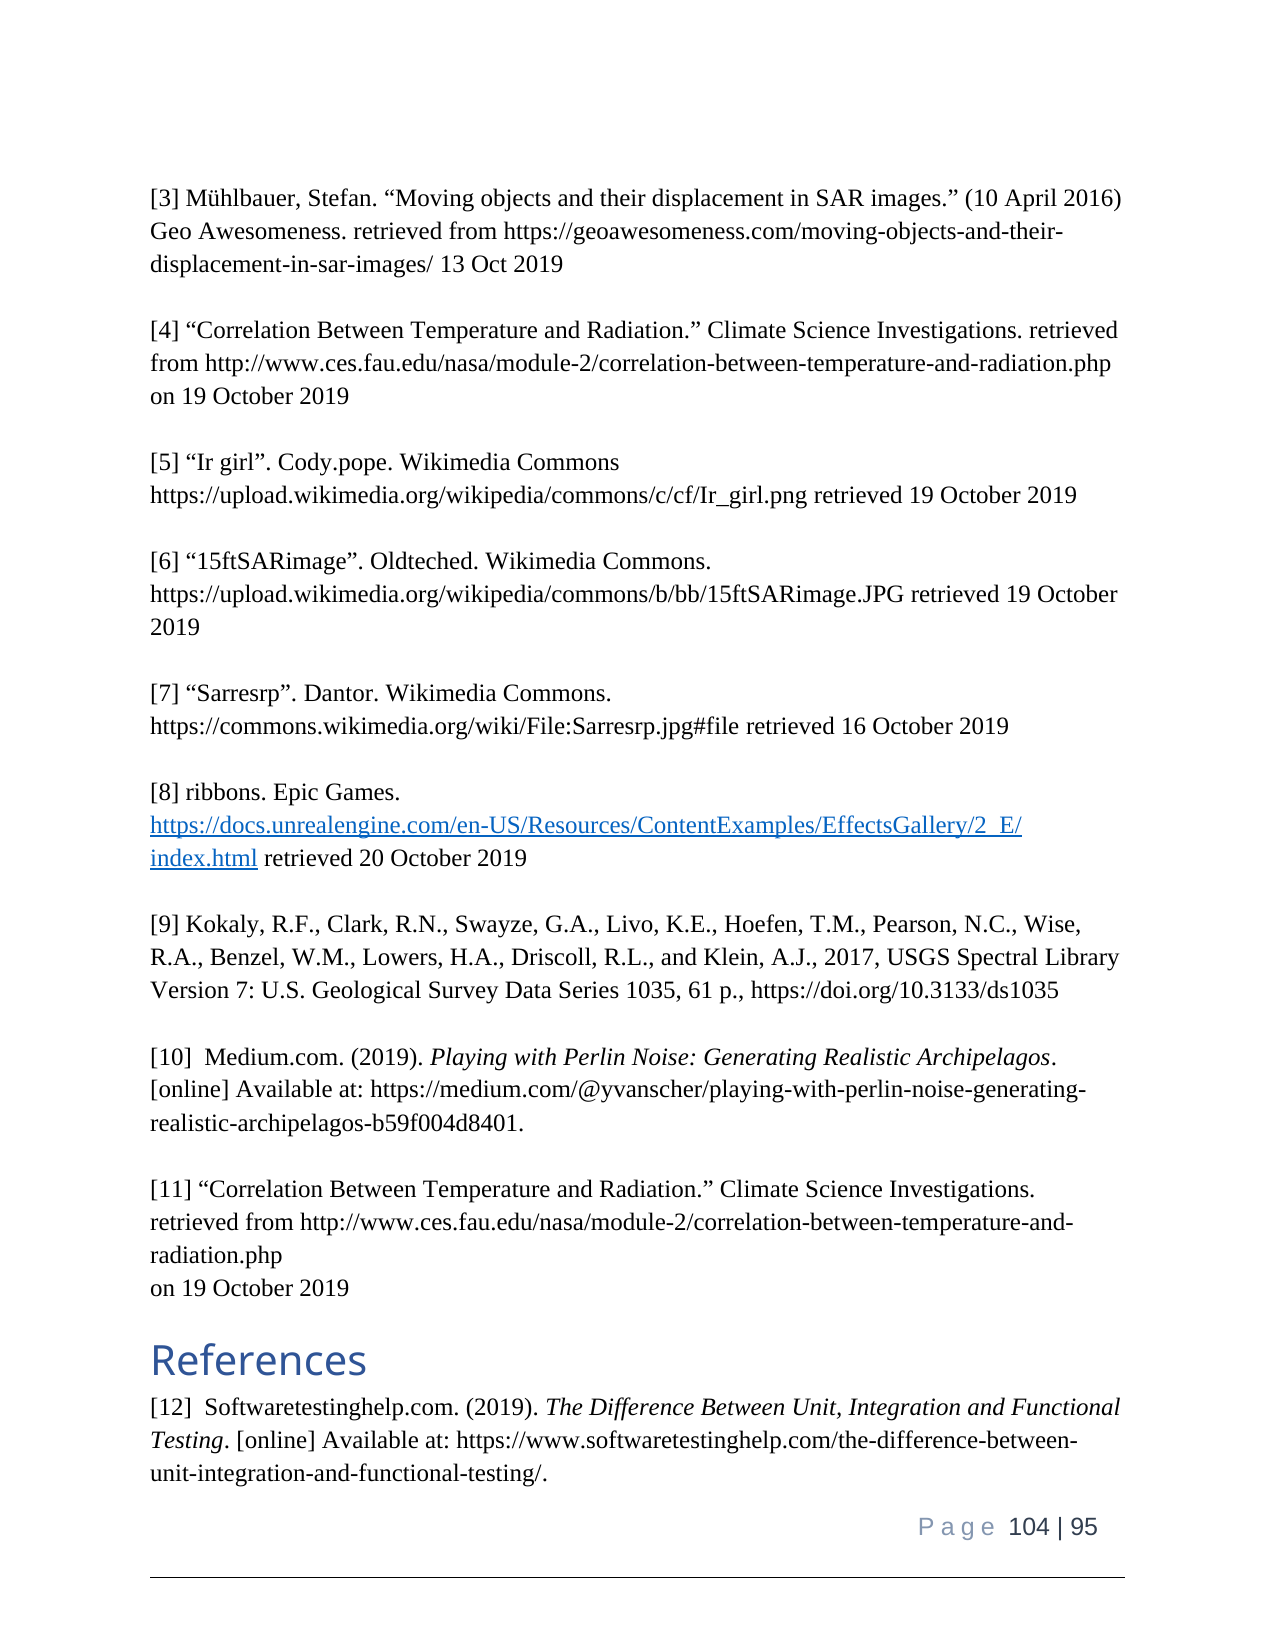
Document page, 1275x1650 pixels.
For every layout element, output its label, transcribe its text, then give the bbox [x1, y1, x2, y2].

text [12] Softwaretestinghelp.com. (2019). The Difference Between Unit, Integration and Functional Testing. [online] Available at: https://www.softwaretestinghelp.com/the-difference-between-unit-integration-and-functional-testing/. [150, 1392, 1125, 1487]
text [8] ribbons. Epic Games. https://docs.unrealengine.com/en-US/Resources/ContentExamples/EffectsGallery/2_E/index.html retrieved 20 October 2019 [150, 777, 1125, 872]
text [3] Mühlbauer, Stefan. “Moving objects and their displacement in SAR images.” (10 April 2016) Geo Awesomeness. retrieved from https://geoawesomeness.com/moving-objects-and-their-displacement-in-sar-images/ 13 Oct 2019 [150, 183, 1125, 278]
text [11] “Correlation Between Temperature and Radiation.” Climate Science Investigations. retrieved from http://www.ces.fau.edu/nasa/module-2/correlation-between-temperature-and-radiation.php [150, 1174, 1125, 1268]
text on 19 October 2019 [150, 1273, 1125, 1301]
subtitle References [150, 1331, 1125, 1387]
text [9] Kokaly, R.F., Clark, R.N., Swayze, G.A., Livo, K.E., Hoefen, T.M., Pearson, N.C., Wise, R.A., Benzel, W.M., Lowers, H.A., Driscoll, R.L., and Klein, A.J., 2017, USGS Spectral Library Version 7: U.S. Geological Survey Data Series 1035, 61 p., https://doi.org/10.3133/ds1035 [150, 909, 1125, 1004]
text on 19 October 2019 [150, 381, 1125, 410]
text [7] “Sarresrp”. Dantor. Wikimedia Commons. https://commons.wikimedia.org/wiki/File:Sarresrp.jpg#file retrieved 16 October 2019 [150, 678, 1125, 740]
text [4] “Correlation Between Temperature and Radiation.” Climate Science Investigations. retrieved from http://www.ces.fau.edu/nasa/module-2/correlation-between-temperature-and-radiation.php [150, 315, 1125, 377]
text [6] “15ftSARimage”. Oldteched. Wikimedia Commons. https://upload.wikimedia.org/wikipedia/commons/b/bb/15ftSARimage.JPG retrieved 19 October 2019 [150, 546, 1125, 641]
text [10] Medium.com. (2019). Playing with Perlin Noise: Generating Realistic Archipelagos. [online] Available at: https://medium.com/@yvanscher/playing-with-perlin-noise-generating-realistic-archipelagos-b59f004d8401. [150, 1042, 1125, 1136]
text [5] “Ir girl”. Cody.pope. Wikimedia Commons https://upload.wikimedia.org/wikipedia/commons/c/cf/Ir_girl.png retrieved 19 October 2019 [150, 447, 1125, 509]
